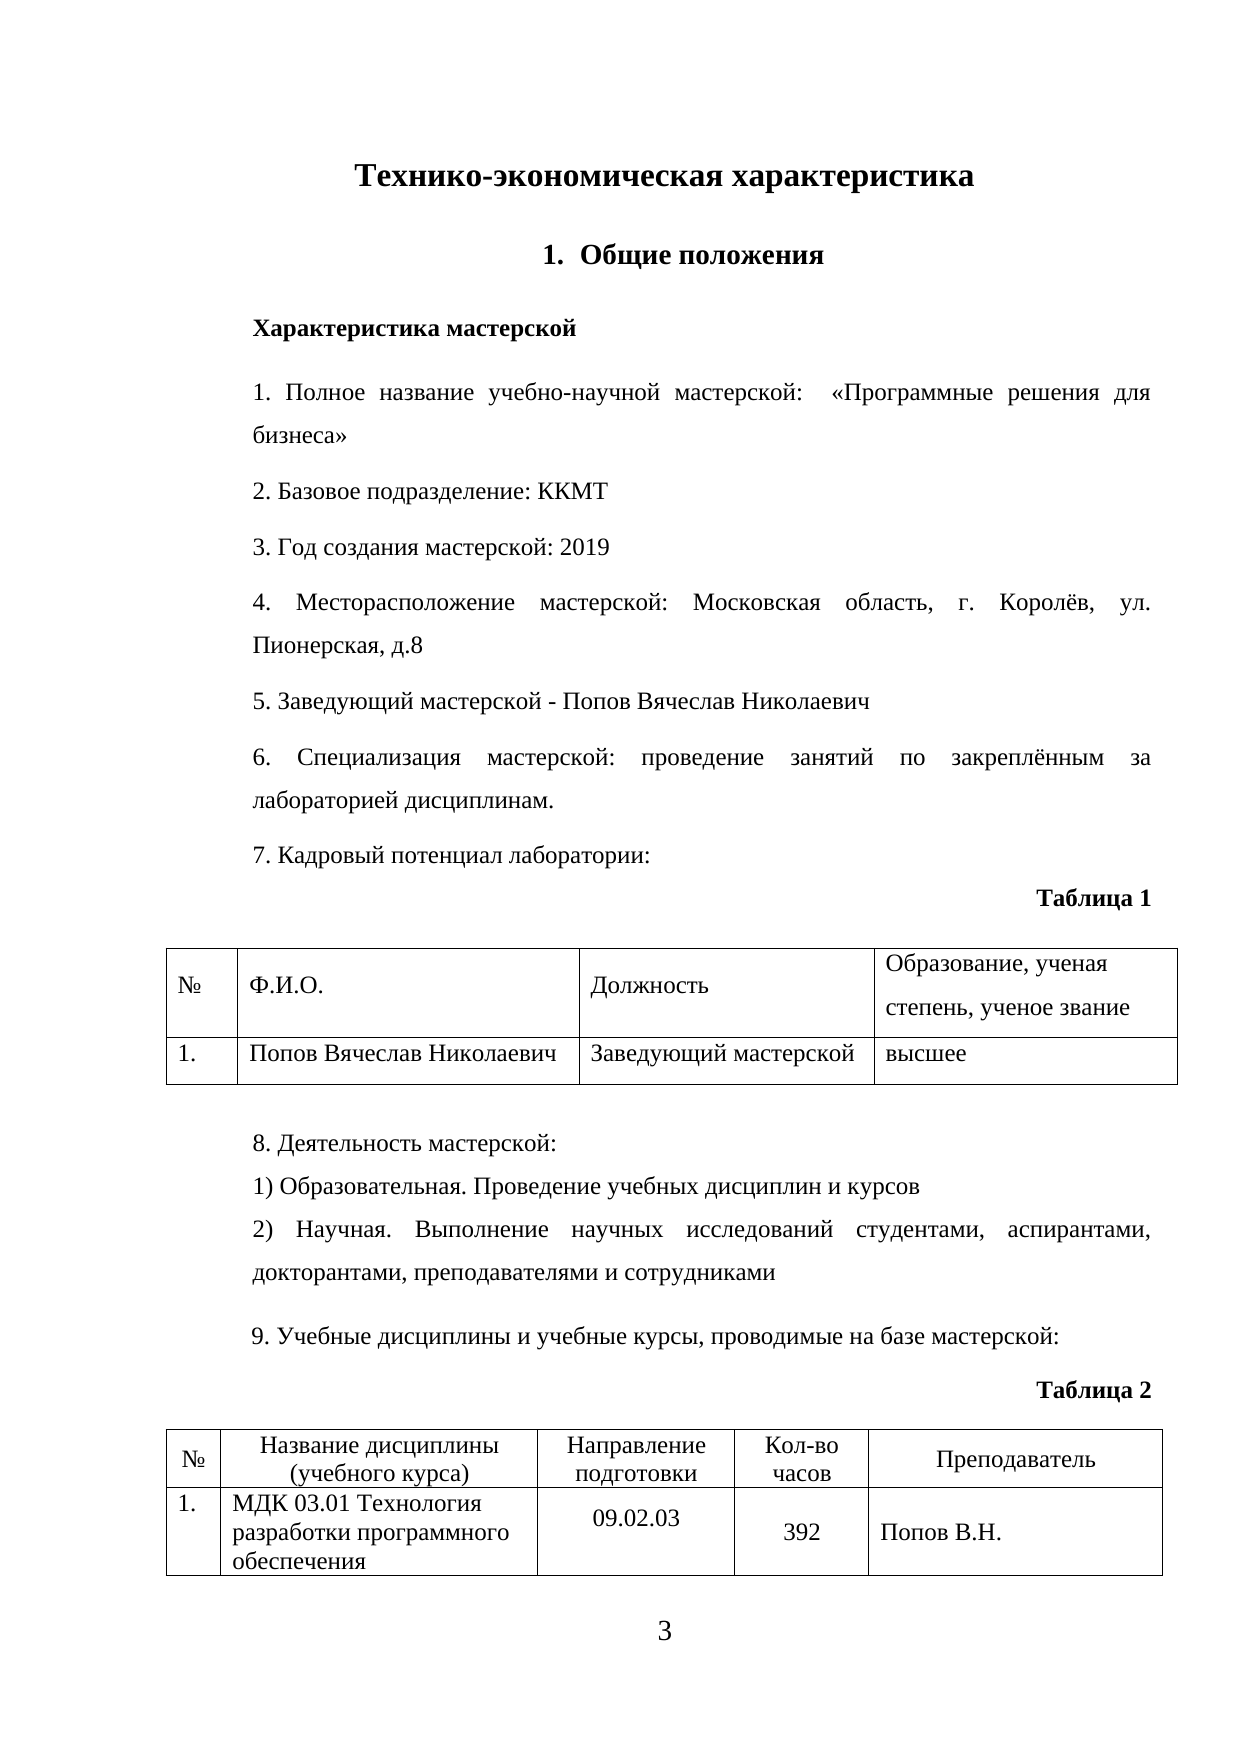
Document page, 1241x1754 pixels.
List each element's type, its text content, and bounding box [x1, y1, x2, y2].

text 2. Базовое подразделение: ККМТ [252, 476, 1152, 505]
table_header Название дисциплины (учебного курса) [221, 1430, 537, 1487]
table_cell 392 [735, 1488, 868, 1574]
list Характеристика мастерской [252, 313, 1152, 342]
text 6. Специализация мастерской: проведение занятий по закреплённым за лабораторией дисциплинам. [252, 742, 1152, 813]
table_cell Попов Вячеслав Николаевич [238, 1038, 579, 1083]
table_cell Заведующий мастерской [580, 1038, 874, 1083]
table_header Образование, ученая степень, ученое звание [875, 949, 1177, 1037]
text 5. Заведующий мастерской - Попов Вячеслав Николаевич [252, 686, 1152, 715]
table_cell Попов В.Н. [869, 1488, 1162, 1574]
list 8. Деятельность мастерской: [252, 1128, 1152, 1156]
table_header Направление подготовки [538, 1430, 734, 1487]
table_header Ф.И.О. [238, 949, 579, 1037]
table_header № [167, 949, 237, 1037]
list 1) Образовательная. Проведение учебных дисциплин и курсов [252, 1171, 1152, 1199]
text 9. Учебные дисциплины и учебные курсы, проводимые на базе мастерской: [215, 1321, 1152, 1350]
text 4. Месторасположение мастерской: Московская область, г. Королёв, ул. Пионерская, д.8 [252, 587, 1152, 659]
table_cell МДК 03.01 Технология разработки программного обеспечения [221, 1488, 537, 1574]
table_cell высшее [875, 1038, 1177, 1083]
table_header Кол-во часов [735, 1430, 868, 1487]
text 1. Полное название учебно-научной мастерской: «Программные решения для бизнеса» [252, 377, 1152, 449]
table_header Должность [580, 949, 874, 1037]
list 2) Научная. Выполнение научных исследований студентами, аспирантами, докторантами, преподавателями и сотрудниками [252, 1214, 1152, 1286]
subtitle Технико-экономическая характеристика [177, 156, 1152, 194]
table_cell 1. [167, 1488, 220, 1574]
table_cell 1. [167, 1038, 237, 1083]
list 7. Кадровый потенциал лаборатории: [252, 840, 1152, 869]
table_cell 09.02.03 [538, 1488, 734, 1574]
list 3. Год создания мастерской: 2019 [252, 532, 1152, 560]
subtitle Общие положения [215, 237, 1152, 271]
table_header Преподаватель [869, 1430, 1162, 1487]
list Таблица 1 [252, 883, 1152, 912]
list Таблица 2 [252, 1375, 1152, 1403]
table_header № [167, 1430, 220, 1487]
